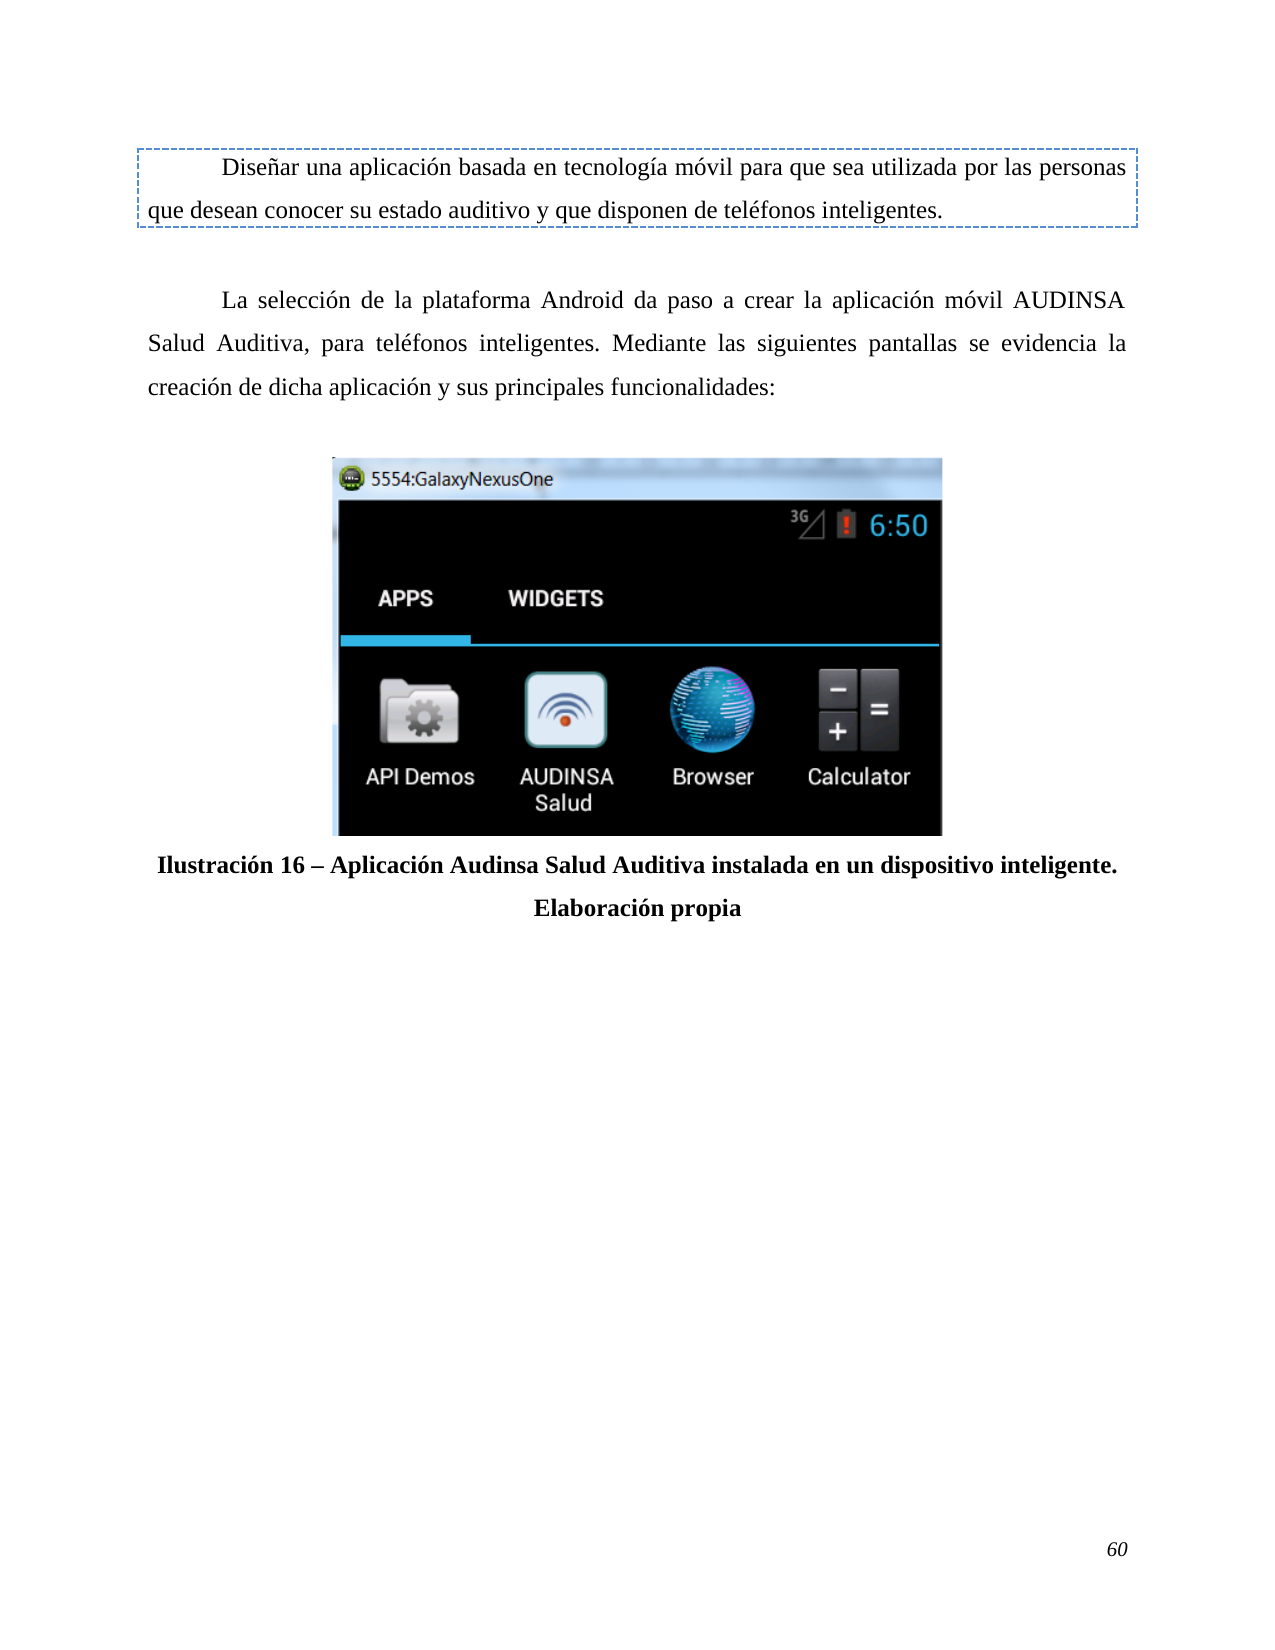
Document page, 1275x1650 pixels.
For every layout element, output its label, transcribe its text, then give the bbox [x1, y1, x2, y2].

text Ilustración 16 – Aplicación Audinsa Salud Auditiva instalada en un dispositivo inteligente. [148, 850, 1127, 878]
text Elaboración propia [148, 893, 1127, 922]
picture [332, 457, 943, 836]
text La selección de la plataforma Android da paso a crear la aplicación móvil AUDINSA Salud Auditiva, para teléfonos inteligentes. Mediante las siguientes pantallas se evidencia la creación de dicha aplicación y sus principales funcionalidades: [148, 285, 1127, 400]
text Diseñar una aplicación basada en tecnología móvil para que sea utilizada por las personas que desean conocer su estado auditivo y que disponen de teléfonos inteligentes. [137, 148, 1138, 228]
